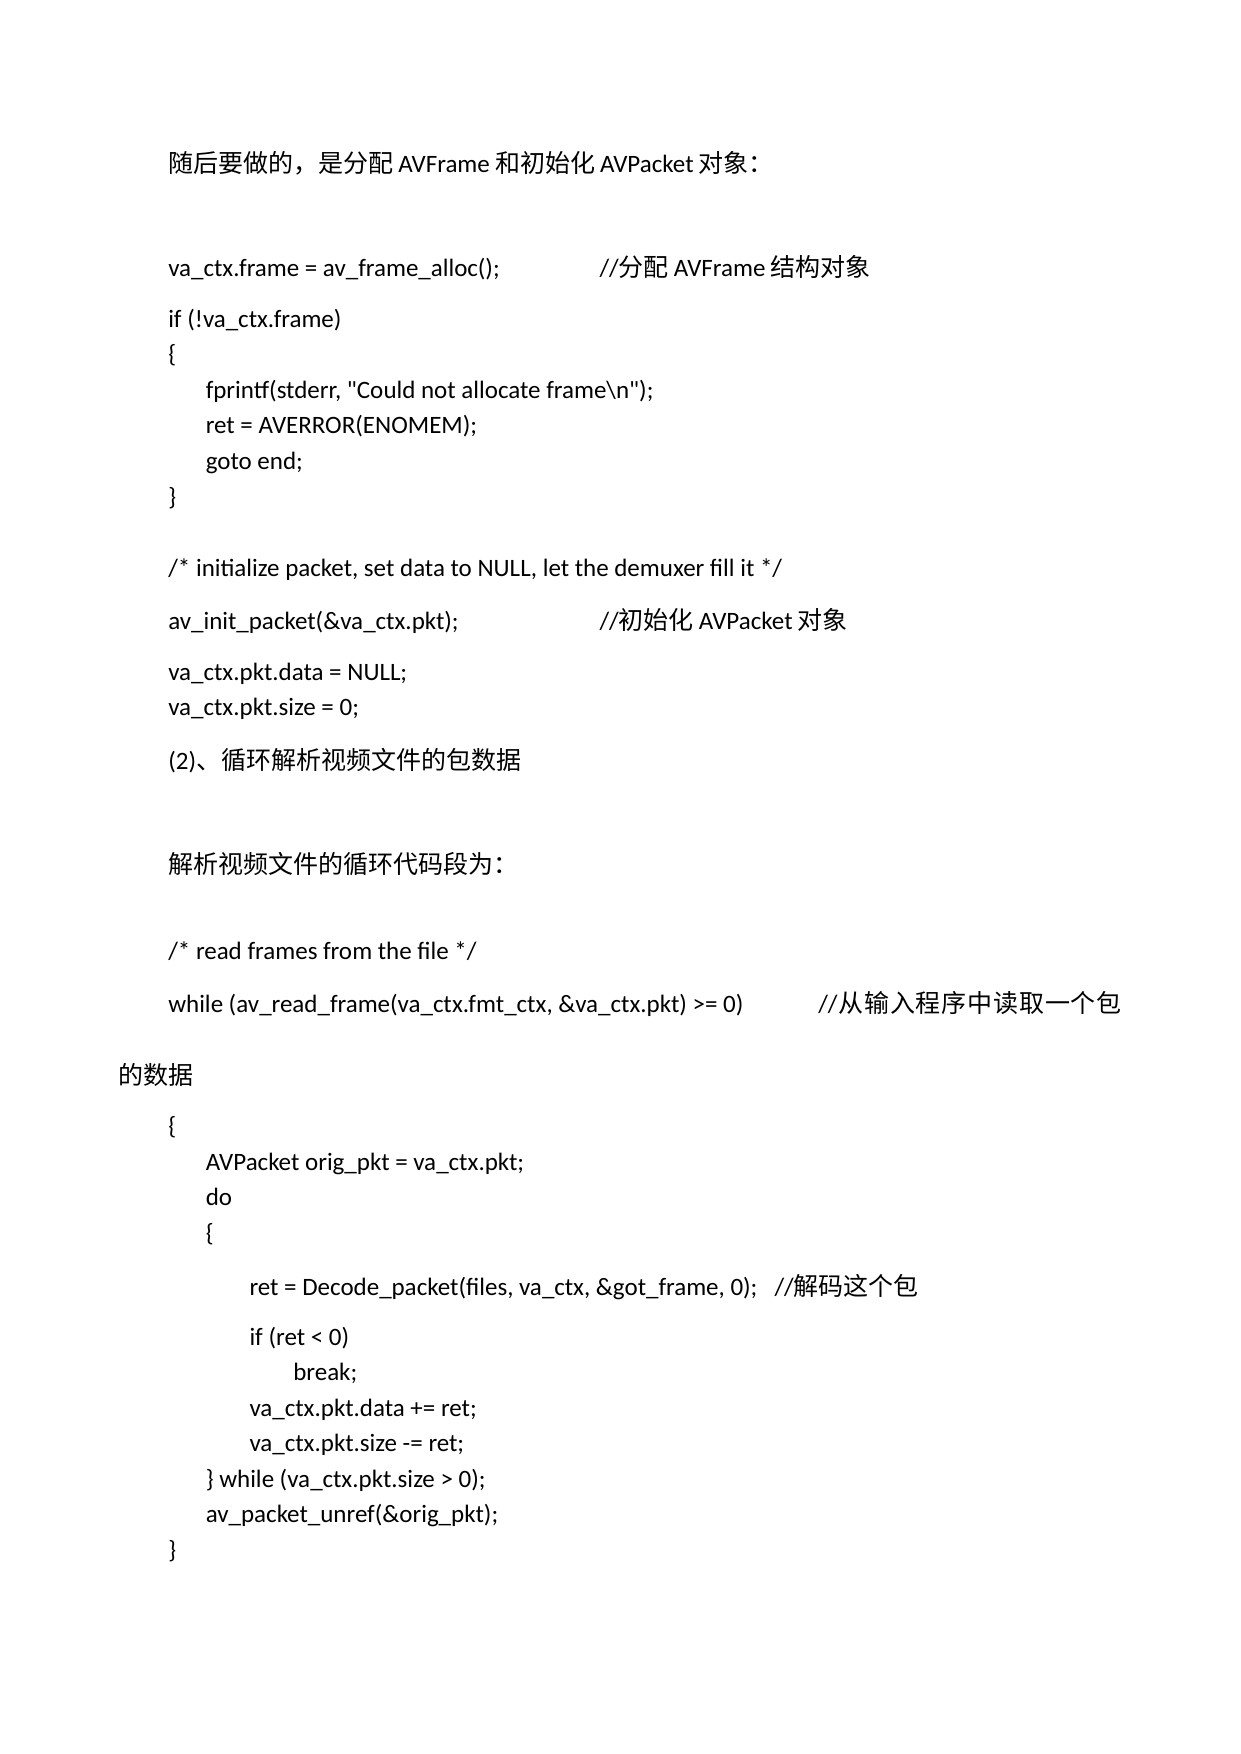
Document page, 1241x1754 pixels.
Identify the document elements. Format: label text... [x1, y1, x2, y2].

text 解析视频文件的循环代码段为： [118, 830, 1122, 895]
text if (!va_ctx.frame) [118, 302, 1122, 334]
text } while (va_ctx.pkt.size > 0); [118, 1462, 1122, 1495]
text } [118, 480, 1122, 512]
text va_ctx.pkt.size -= ret; [118, 1427, 1122, 1459]
text va_ctx.pkt.data += ret; [118, 1391, 1122, 1424]
text va_ctx.pkt.data = NULL; [118, 655, 1122, 687]
text break; [118, 1356, 1122, 1388]
text va_ctx.pkt.size = 0; [118, 690, 1122, 723]
text fprintf(stderr, "Could not allocate frame\n"); [118, 373, 1122, 406]
text if (ret < 0) [118, 1320, 1122, 1353]
text va_ctx.frame = av_frame_alloc(); //分配AVFrame结构对象 [118, 233, 1122, 298]
text { [118, 1109, 1122, 1142]
text AVPacket orig_pkt = va_ctx.pkt; [118, 1145, 1122, 1177]
text (2)、循环解析视频文件的包数据 [118, 726, 1122, 791]
text { [118, 1216, 1122, 1248]
text do [118, 1181, 1122, 1213]
text ret = AVERROR(ENOMEM); [118, 409, 1122, 441]
text av_packet_unref(&orig_pkt); [118, 1498, 1122, 1530]
text 随后要做的，是分配AVFrame和初始化AVPacket对象： [118, 129, 1122, 194]
text { [118, 338, 1122, 370]
text /* read frames from the file */ [118, 934, 1122, 966]
text } [118, 1533, 1122, 1566]
text ret = Decode_packet(files, va_ctx, &got_frame, 0); //解码这个包 [118, 1252, 1122, 1317]
text while (av_read_frame(va_ctx.fmt_ctx, &va_ctx.pkt) >= 0) //从输入程序中读取一个包的数据 [118, 969, 1122, 1106]
text /* initialize packet, set data to NULL, let the demuxer fill it */ [118, 551, 1122, 583]
text goto end; [118, 444, 1122, 477]
text av_init_packet(&va_ctx.pkt); //初始化AVPacket对象 [118, 586, 1122, 651]
